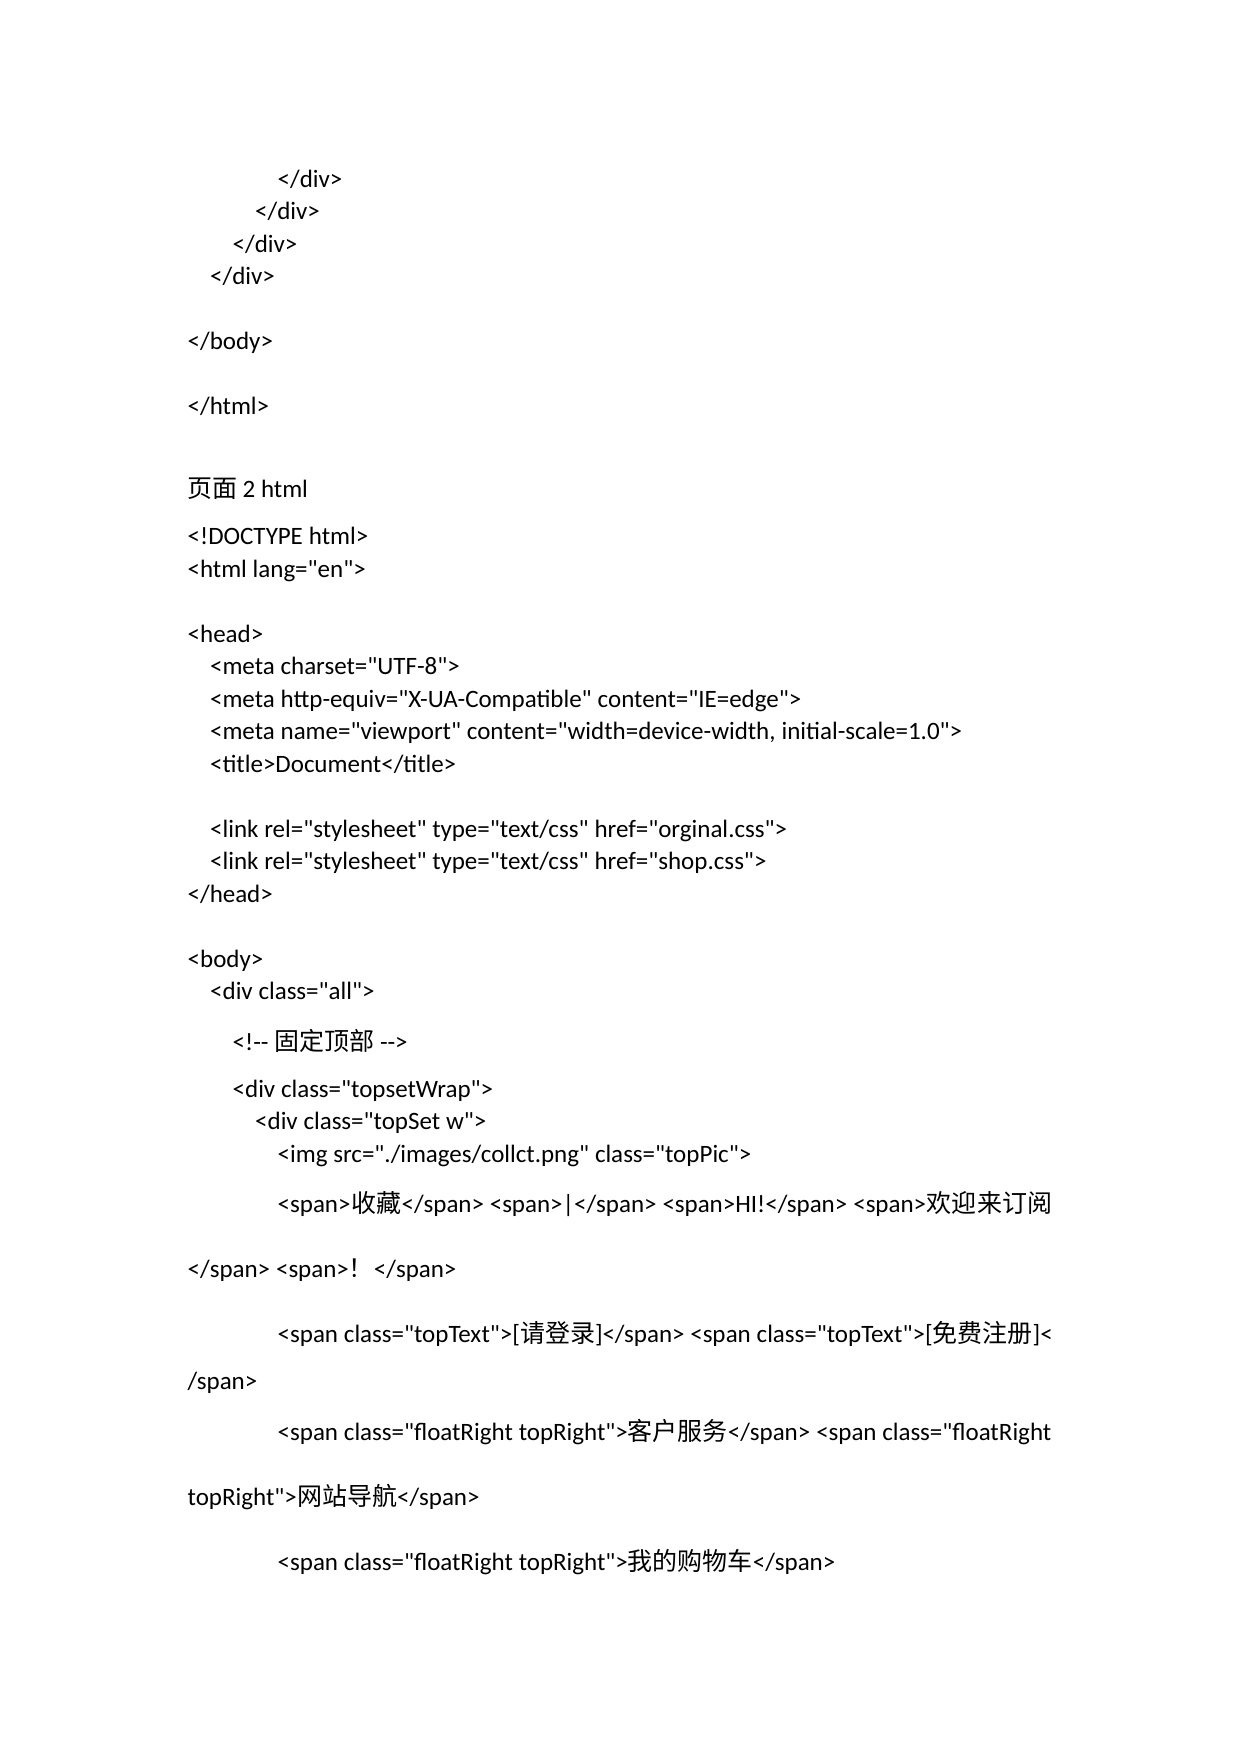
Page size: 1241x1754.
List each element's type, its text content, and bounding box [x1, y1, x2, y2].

text <meta http-equiv="X-UA-Compatible" content="IE=edge"> [187, 682, 1053, 714]
text <!DOCTYPE html> [187, 519, 1053, 552]
text <link rel="stylesheet" type="text/css" href="orginal.css"> [187, 812, 1053, 844]
text </div> [187, 194, 1053, 227]
text </head> [187, 877, 1053, 909]
text </div> [187, 259, 1053, 292]
text </div> [187, 227, 1053, 259]
text <div class="all"> [187, 974, 1053, 1007]
text <html lang="en"> [187, 552, 1053, 584]
text <link rel="stylesheet" type="text/css" href="shop.css"> [187, 844, 1053, 877]
text <span class="topText">[请登录]</span> <span class="topText">[免费注册]</span> [187, 1299, 1053, 1397]
text <meta charset="UTF-8"> [187, 649, 1053, 682]
text <meta name="viewport" content="width=device-width, initial-scale=1.0"> [187, 714, 1053, 747]
text <!-- 固定顶部 --> [187, 1007, 1053, 1072]
text <div class="topSet w"> [187, 1104, 1053, 1137]
text </div> [187, 162, 1053, 194]
text 页面2 html [187, 454, 1053, 519]
text </html> [187, 389, 1053, 422]
text <body> [187, 942, 1053, 974]
text <div class="topsetWrap"> [187, 1072, 1053, 1104]
text <span>收藏</span> <span>|</span> <span>HI!</span> <span>欢迎来订阅</span> <span>！</span> [187, 1169, 1053, 1299]
text </body> [187, 324, 1053, 357]
text <head> [187, 617, 1053, 649]
text <span class="floatRight topRight">我的购物车</span> [187, 1527, 1053, 1592]
text <title>Document</title> [187, 747, 1053, 779]
text <span class="floatRight topRight">客户服务</span> <span class="floatRight topRight">网站导航</span> [187, 1397, 1053, 1527]
text <img src="./images/collct.png" class="topPic"> [187, 1137, 1053, 1169]
